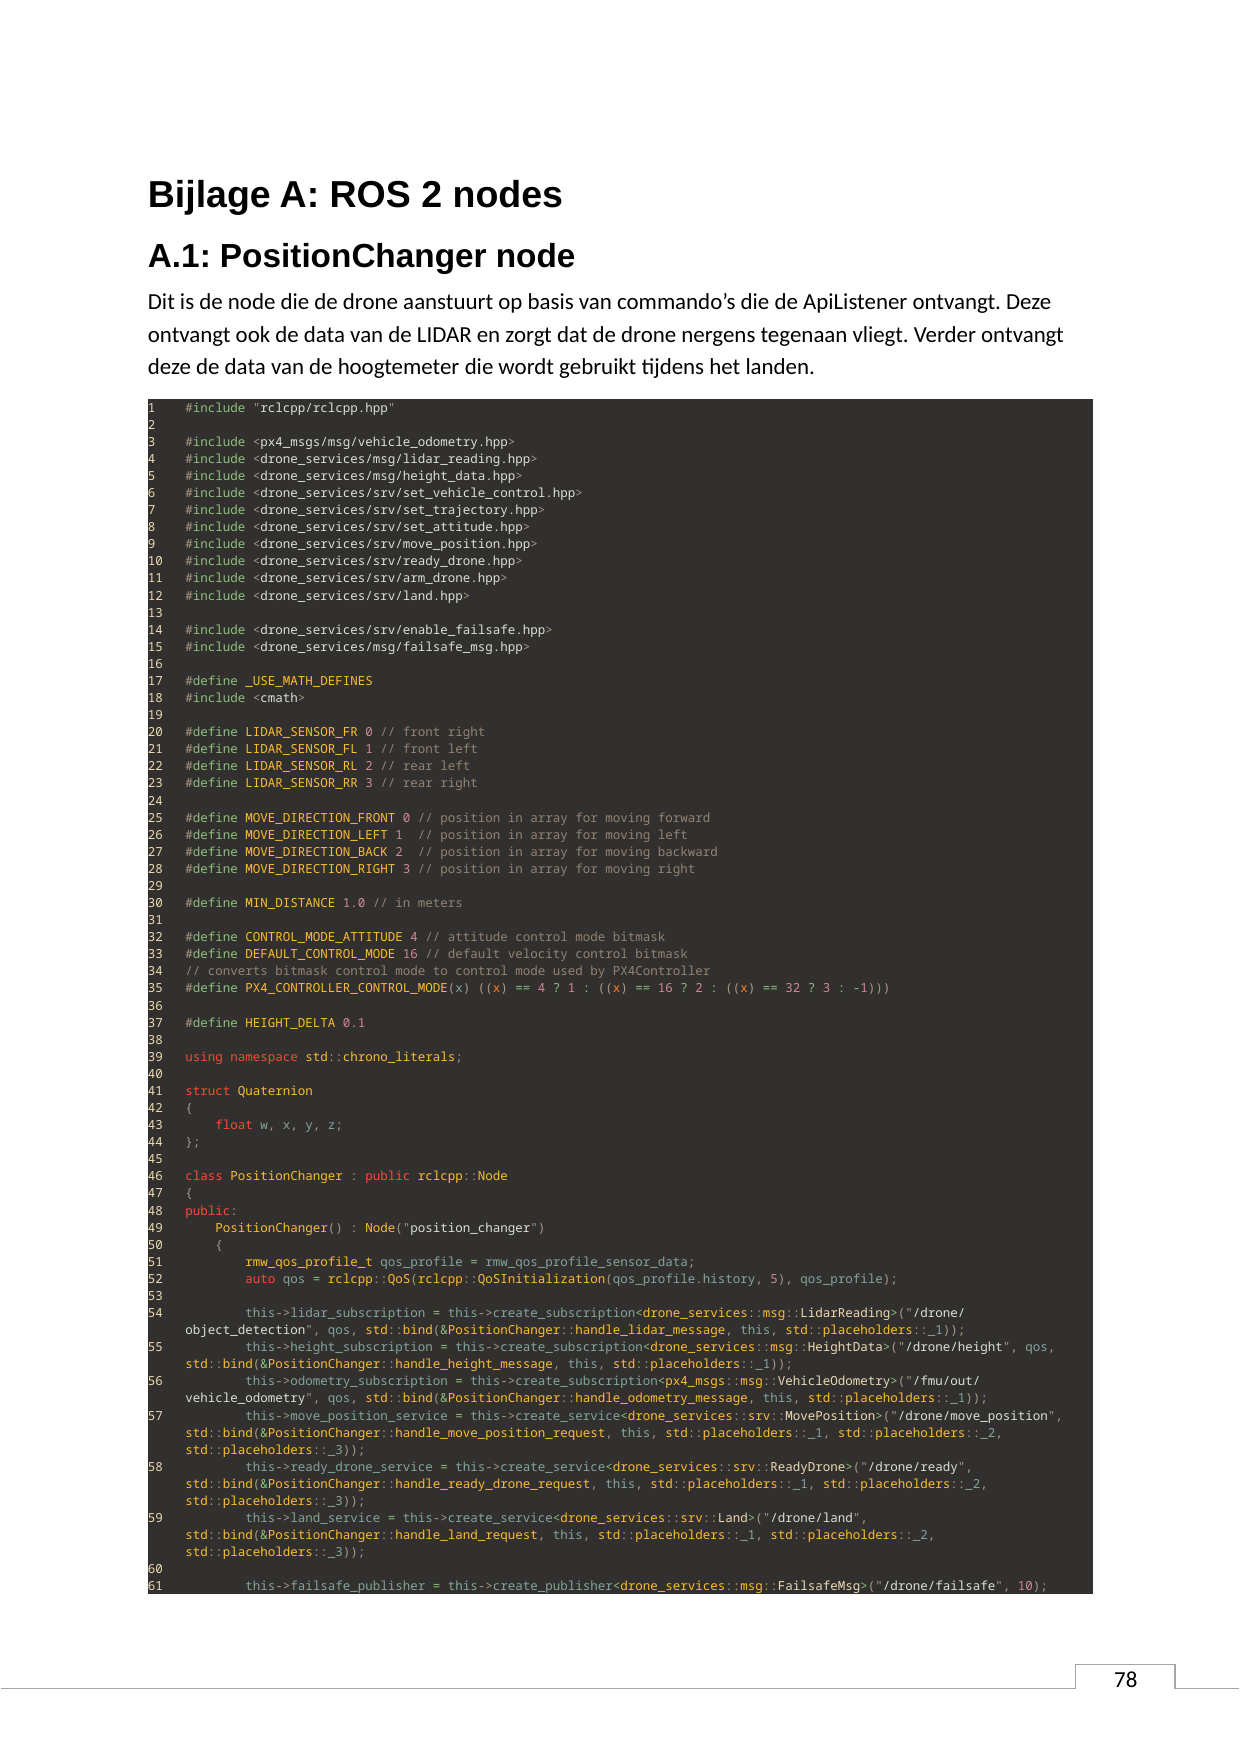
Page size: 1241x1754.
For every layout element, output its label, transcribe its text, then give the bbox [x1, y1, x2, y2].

list #define LIDAR_SENSOR_FR 0 // front right [148, 723, 1093, 740]
list #include <drone_services/srv/land.hpp> [148, 587, 1093, 604]
list this->land_service = this->create_service<drone_services::srv::Land>("/drone/land", std::bind(&PositionChanger::handle_land_request, this, std::placeholders::_1, std::placeholders::_2, std::placeholders::_3)); [148, 1509, 1093, 1560]
list #include <drone_services/msg/height_data.hpp> [148, 467, 1093, 484]
subtitle Bijlage A: ROS 2 nodes [148, 173, 1093, 216]
list #include "rclcpp/rclcpp.hpp" [148, 399, 1093, 416]
list #define MOVE_DIRECTION_BACK 2 // position in array for moving backward [148, 843, 1093, 860]
list this->lidar_subscription = this->create_subscription<drone_services::msg::LidarReading>("/drone/object_detection", qos, std::bind(&PositionChanger::handle_lidar_message, this, std::placeholders::_1)); [148, 1304, 1093, 1338]
list this->odometry_subscription = this->create_subscription<px4_msgs::msg::VehicleOdometry>("/fmu/out/vehicle_odometry", qos, std::bind(&PositionChanger::handle_odometry_message, this, std::placeholders::_1)); [148, 1372, 1093, 1407]
list { [148, 1236, 1093, 1253]
list #include <drone_services/srv/set_vehicle_control.hpp> [148, 484, 1093, 501]
list #include <drone_services/srv/set_attitude.hpp> [148, 518, 1093, 535]
list #define PX4_CONTROLLER_CONTROL_MODE(x) ((x) == 4 ? 1 : ((x) == 16 ? 2 : ((x) == 32 ? 3 : -1))) [148, 979, 1093, 997]
list #define MOVE_DIRECTION_FRONT 0 // position in array for moving forward [148, 809, 1093, 826]
subtitle A.1: PositionChanger node [148, 237, 1093, 275]
list #include <drone_services/srv/set_trajectory.hpp> [148, 501, 1093, 518]
list }; [148, 1133, 1093, 1150]
list #define LIDAR_SENSOR_RR 3 // rear right [148, 774, 1093, 792]
list #include <drone_services/srv/ready_drone.hpp> [148, 552, 1093, 569]
text Dit is de node die de drone aanstuurt op basis van commando’s die de ApiListener ontvangt. Deze ontvangt ook de data van de LIDAR en zorgt dat de drone nergens tegenaan vliegt. Verder ontvangt deze de data van de hoogtemeter die wordt gebruikt tijdens het landen. [148, 287, 1093, 380]
list #include <drone_services/srv/move_position.hpp> [148, 535, 1093, 552]
list rmw_qos_profile_t qos_profile = rmw_qos_profile_sensor_data; [148, 1253, 1093, 1270]
list // converts bitmask control mode to control mode used by PX4Controller [148, 962, 1093, 979]
list #define CONTROL_MODE_ATTITUDE 4 // attitude control mode bitmask [148, 928, 1093, 945]
list { [148, 1184, 1093, 1202]
list #define HEIGHT_DELTA 0.1 [148, 1014, 1093, 1031]
list #define LIDAR_SENSOR_RL 2 // rear left [148, 757, 1093, 774]
list class PositionChanger : public rclcpp::Node [148, 1167, 1093, 1184]
list #define DEFAULT_CONTROL_MODE 16 // default velocity control bitmask [148, 945, 1093, 962]
list #define MOVE_DIRECTION_LEFT 1 // position in array for moving left [148, 826, 1093, 843]
list #define LIDAR_SENSOR_FL 1 // front left [148, 740, 1093, 757]
list auto qos = rclcpp::QoS(rclcpp::QoSInitialization(qos_profile.history, 5), qos_profile); [148, 1270, 1093, 1287]
list #include <cmath> [148, 689, 1093, 706]
list public: [148, 1202, 1093, 1219]
list this->ready_drone_service = this->create_service<drone_services::srv::ReadyDrone>("/drone/ready", std::bind(&PositionChanger::handle_ready_drone_request, this, std::placeholders::_1, std::placeholders::_2, std::placeholders::_3)); [148, 1458, 1093, 1509]
list #define MOVE_DIRECTION_RIGHT 3 // position in array for moving right [148, 860, 1093, 877]
list #include <drone_services/srv/enable_failsafe.hpp> [148, 621, 1093, 638]
list this->height_subscription = this->create_subscription<drone_services::msg::HeightData>("/drone/height", qos, std::bind(&PositionChanger::handle_height_message, this, std::placeholders::_1)); [148, 1338, 1093, 1372]
list #include <drone_services/srv/arm_drone.hpp> [148, 569, 1093, 587]
list PositionChanger() : Node("position_changer") [148, 1219, 1093, 1236]
list { [148, 1099, 1093, 1116]
list using namespace std::chrono_literals; [148, 1048, 1093, 1065]
list #include <drone_services/msg/failsafe_msg.hpp> [148, 638, 1093, 655]
list this->move_position_service = this->create_service<drone_services::srv::MovePosition>("/drone/move_position", std::bind(&PositionChanger::handle_move_position_request, this, std::placeholders::_1, std::placeholders::_2, std::placeholders::_3)); [148, 1407, 1093, 1458]
list this->failsafe_publisher = this->create_publisher<drone_services::msg::FailsafeMsg>("/drone/failsafe", 10); [148, 1577, 1093, 1594]
list #define _USE_MATH_DEFINES [148, 672, 1093, 689]
list #define MIN_DISTANCE 1.0 // in meters [148, 894, 1093, 911]
list struct Quaternion [148, 1082, 1093, 1099]
list float w, x, y, z; [148, 1116, 1093, 1133]
list #include <px4_msgs/msg/vehicle_odometry.hpp> [148, 433, 1093, 450]
list #include <drone_services/msg/lidar_reading.hpp> [148, 450, 1093, 467]
